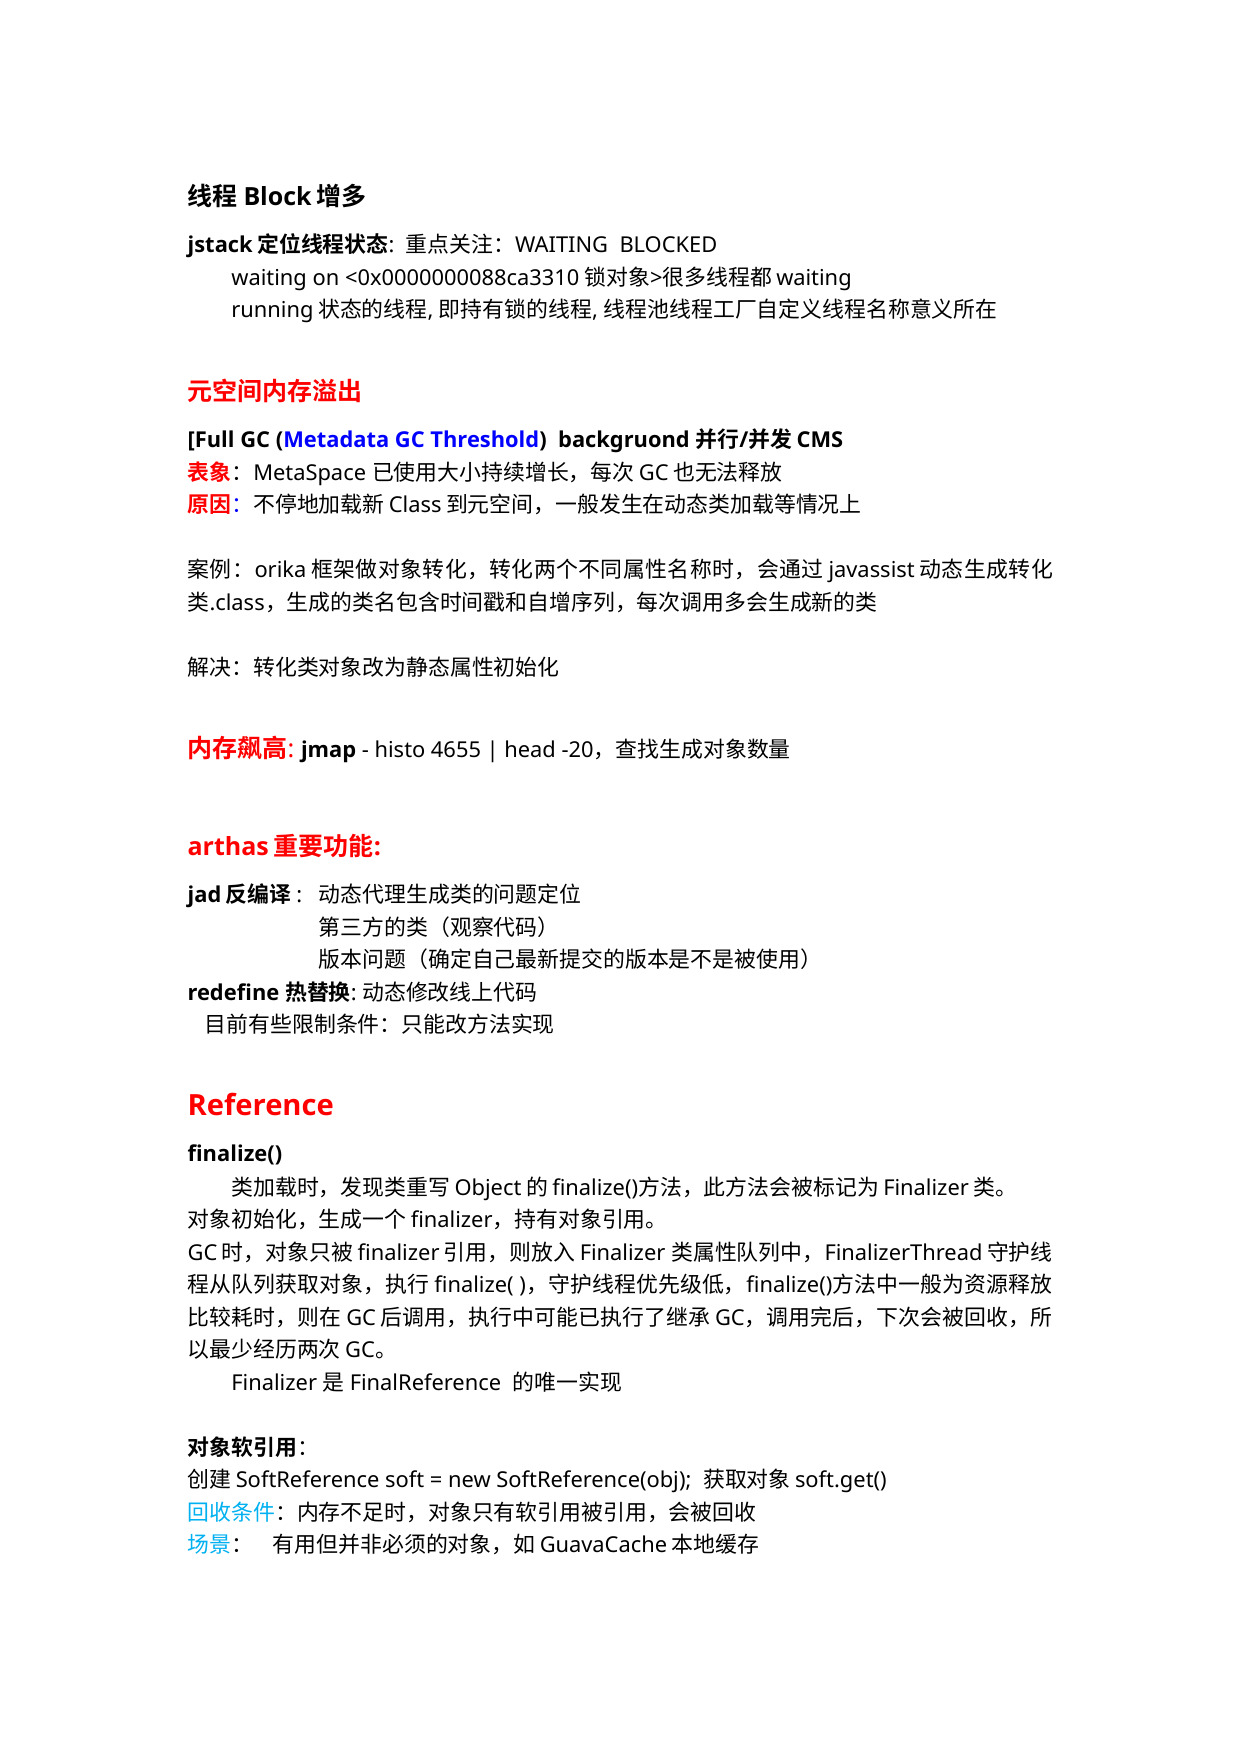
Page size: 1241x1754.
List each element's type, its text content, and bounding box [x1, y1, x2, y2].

text waiting on <0x0000000088ca3310锁对象>很多线程都waiting [187, 259, 1053, 292]
text 案例：orika框架做对象转化，转化两个不同属性名称时，会通过javassist动态生成转化类.class，生成的类名包含时间戳和自增序列，每次调用多会生成新的类 [187, 552, 1053, 617]
text 版本问题（确定自己最新提交的版本是不是被使用） [187, 942, 1053, 974]
text 解决：转化类对象改为静态属性初始化 [187, 649, 1053, 682]
text 目前有些限制条件：只能改方法实现 [187, 1007, 1053, 1039]
text 内存飙高: jmap - histo 4655 | head -20，查找生成对象数量 [187, 714, 1053, 779]
text redefine 热替换: 动态修改线上代码 [187, 974, 1053, 1007]
text Finalizer 是 FinalReference 的唯一实现 [187, 1364, 1053, 1397]
text 对象软引用： [187, 1429, 1053, 1462]
text GC时，对象只被finalizer引用，则放入Finalizer 类属性队列中，FinalizerThread守护线程从队列获取对象，执行finalize( )，守护线程优先级低，finalize()方法中一般为资源释放比较耗时，则在GC后调用，执行中可能已执行了继承GC，调用完后，下次会被回收，所以最少经历两次GC。 [187, 1234, 1053, 1364]
text jad反编译 : 动态代理生成类的问题定位 [187, 877, 1053, 909]
text [Full GC (Metadata GC Threshold) backgruond 并行/并发CMS [187, 422, 1053, 454]
text 回收条件：内存不足时，对象只有软引用被引用，会被回收 [187, 1494, 1053, 1527]
text 表象：MetaSpace 已使用大小持续增长，每次GC也无法释放 [187, 454, 1053, 487]
text 创建SoftReference soft = new SoftReference(obj); 获取对象soft.get() [187, 1462, 1053, 1494]
text finalize() [187, 1137, 1053, 1169]
text 对象初始化，生成一个finalizer，持有对象引用。 [187, 1202, 1053, 1234]
text arthas重要功能: [187, 812, 1053, 877]
text Reference [187, 1072, 1053, 1137]
text 场景： 有用但并非必须的对象，如GuavaCache本地缓存 [187, 1527, 1053, 1559]
text 第三方的类（观察代码） [187, 909, 1053, 942]
text running状态的线程, 即持有锁的线程, 线程池线程工厂自定义线程名称意义所在 [187, 292, 1053, 324]
text jstack定位线程状态: 重点关注：WAITING BLOCKED [187, 227, 1053, 259]
text 线程 Block增多 [187, 162, 1053, 227]
text 类加载时，发现类重写Object的finalize()方法，此方法会被标记为Finalizer类。 [187, 1169, 1053, 1202]
text 元空间内存溢出 [187, 357, 1053, 422]
text 原因：不停地加载新Class到元空间，一般发生在动态类加载等情况上 [187, 487, 1053, 519]
